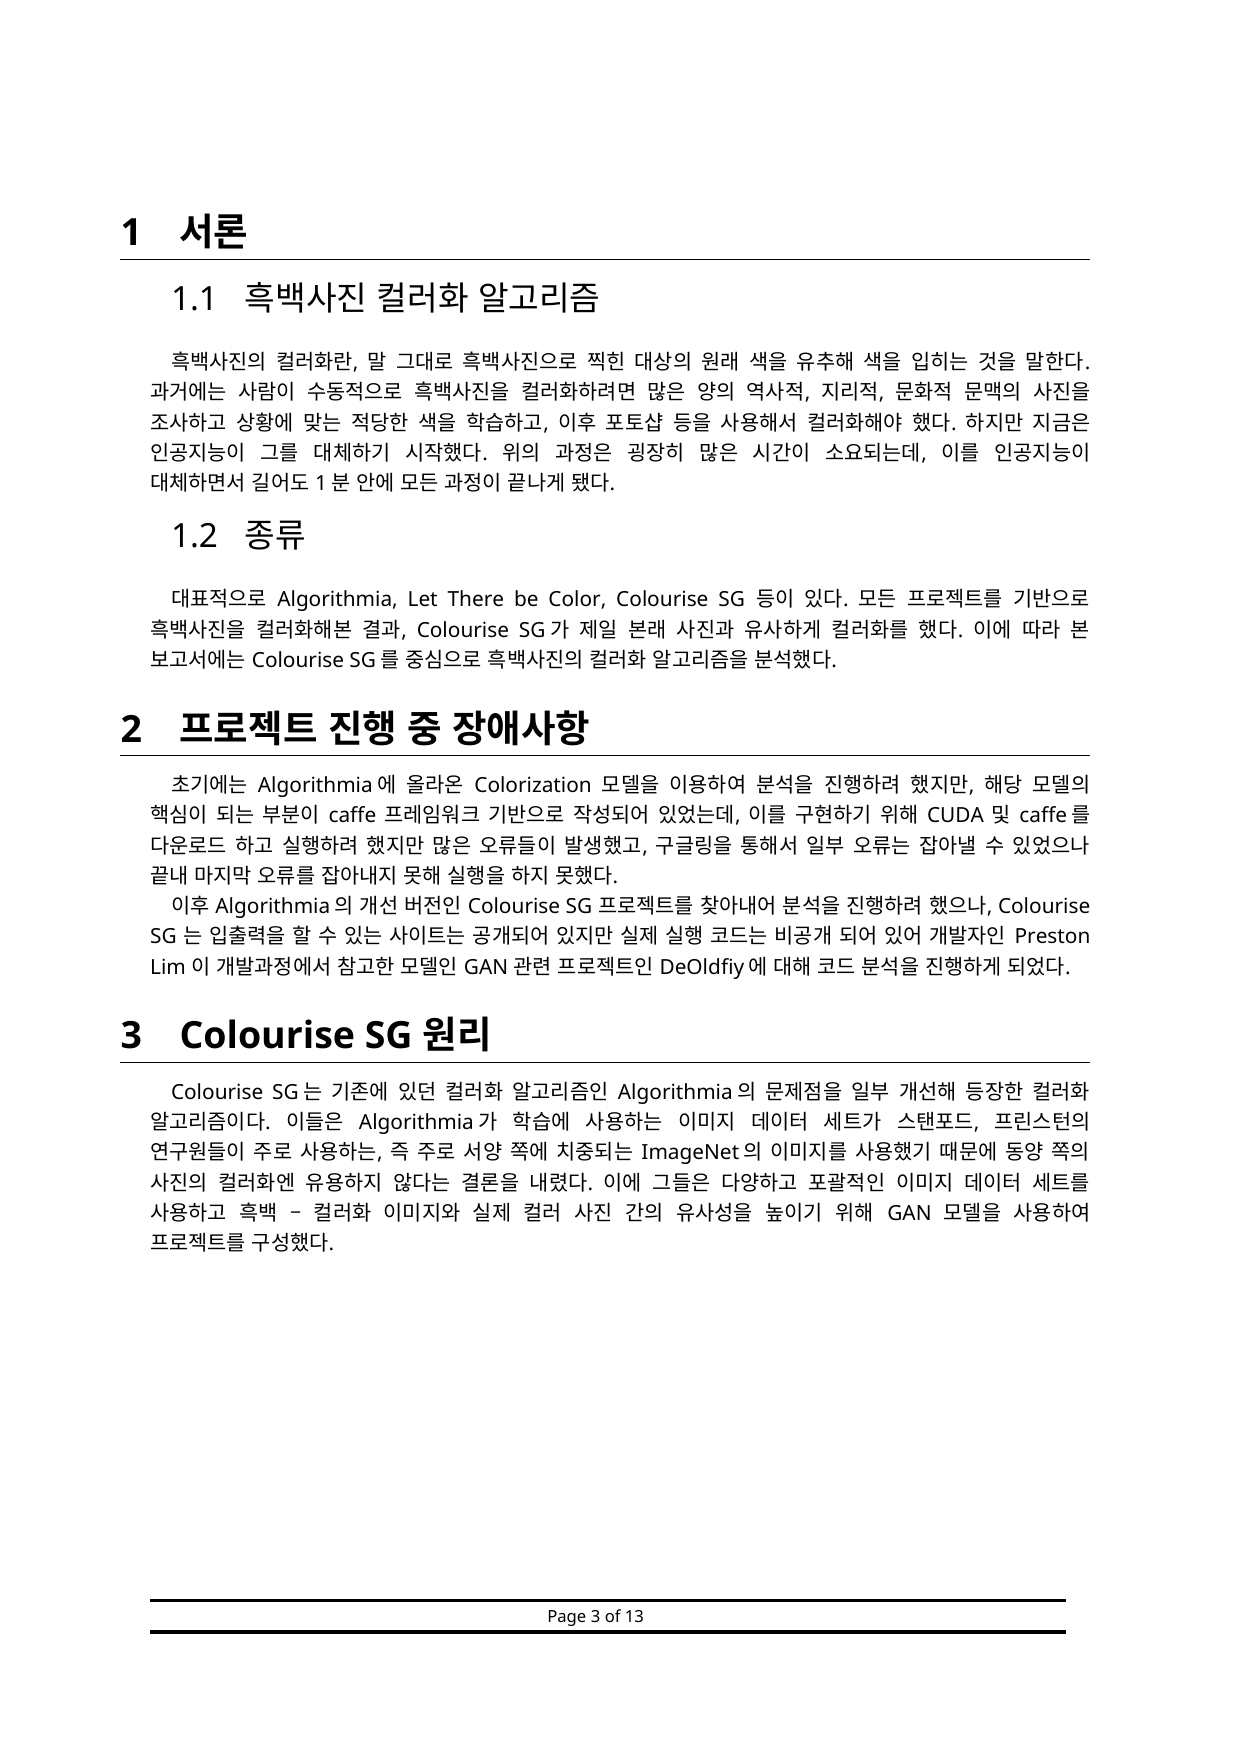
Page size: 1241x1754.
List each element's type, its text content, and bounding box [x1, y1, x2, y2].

subtitle Colourise SG 원리 [120, 1005, 1090, 1062]
subtitle 서론 [120, 202, 1090, 259]
subtitle 프로젝트 진행 중 장애사항 [120, 699, 1090, 755]
text 이후 Algorithmia의 개선 버전인 Colourise SG 프로젝트를 찾아내어 분석을 진행하려 했으나, Colourise SG 는 입출력을 할 수 있는 사이트는 공개되어 있지만 실제 실행 코드는 비공개 되어 있어 개발자인 Preston Lim 이 개발과정에서 참고한 모델인 GAN 관련 프로젝트인 DeOldfiy에 대해 코드 분석을 진행하게 되었다. [150, 889, 1090, 980]
text 흑백사진의 컬러화란, 말 그대로 흑백사진으로 찍힌 대상의 원래 색을 유추해 색을 입히는 것을 말한다. 과거에는 사람이 수동적으로 흑백사진을 컬러화하려면 많은 양의 역사적, 지리적, 문화적 문맥의 사진을 조사하고 상황에 맞는 적당한 색을 학습하고, 이후 포토샵 등을 사용해서 컬러화해야 했다. 하지만 지금은 인공지능이 그를 대체하기 시작했다. 위의 과정은 굉장히 많은 시간이 소요되는데, 이를 인공지능이 대체하면서 길어도 1분 안에 모든 과정이 끝나게 됐다. [150, 345, 1090, 497]
text 대표적으로 Algorithmia, Let There be Color, Colourise SG 등이 있다. 모든 프로젝트를 기반으로 흑백사진을 컬러화해본 결과, Colourise SG가 제일 본래 사진과 유사하게 컬러화를 했다. 이에 따라 본 보고서에는 Colourise SG를 중심으로 흑백사진의 컬러화 알고리즘을 분석했다. [150, 583, 1090, 674]
subtitle 종류 [171, 509, 1069, 558]
text Colourise SG는 기존에 있던 컬러화 알고리즘인 Algorithmia의 문제점을 일부 개선해 등장한 컬러화 알고리즘이다. 이들은 Algorithmia가 학습에 사용하는 이미지 데이터 세트가 스탠포드, 프린스턴의 연구원들이 주로 사용하는, 즉 주로 서양 쪽에 치중되는 ImageNet의 이미지를 사용했기 때문에 동양 쪽의 사진의 컬러화엔 유용하지 않다는 결론을 내렸다. 이에 그들은 다양하고 포괄적인 이미지 데이터 세트를 사용하고 흑백 – 컬러화 이미지와 실제 컬러 사진 간의 유사성을 높이기 위해 GAN 모델을 사용하여 프로젝트를 구성했다. [150, 1075, 1090, 1257]
subtitle 흑백사진 컬러화 알고리즘 [171, 272, 1069, 320]
text 초기에는 Algorithmia에 올라온 Colorization 모델을 이용하여 분석을 진행하려 했지만, 해당 모델의 핵심이 되는 부분이 caffe 프레임워크 기반으로 작성되어 있었는데, 이를 구현하기 위해 CUDA 및 caffe를 다운로드 하고 실행하려 했지만 많은 오류들이 발생했고, 구글링을 통해서 일부 오류는 잡아낼 수 있었으나 끝내 마지막 오류를 잡아내지 못해 실행을 하지 못했다. [150, 768, 1090, 889]
